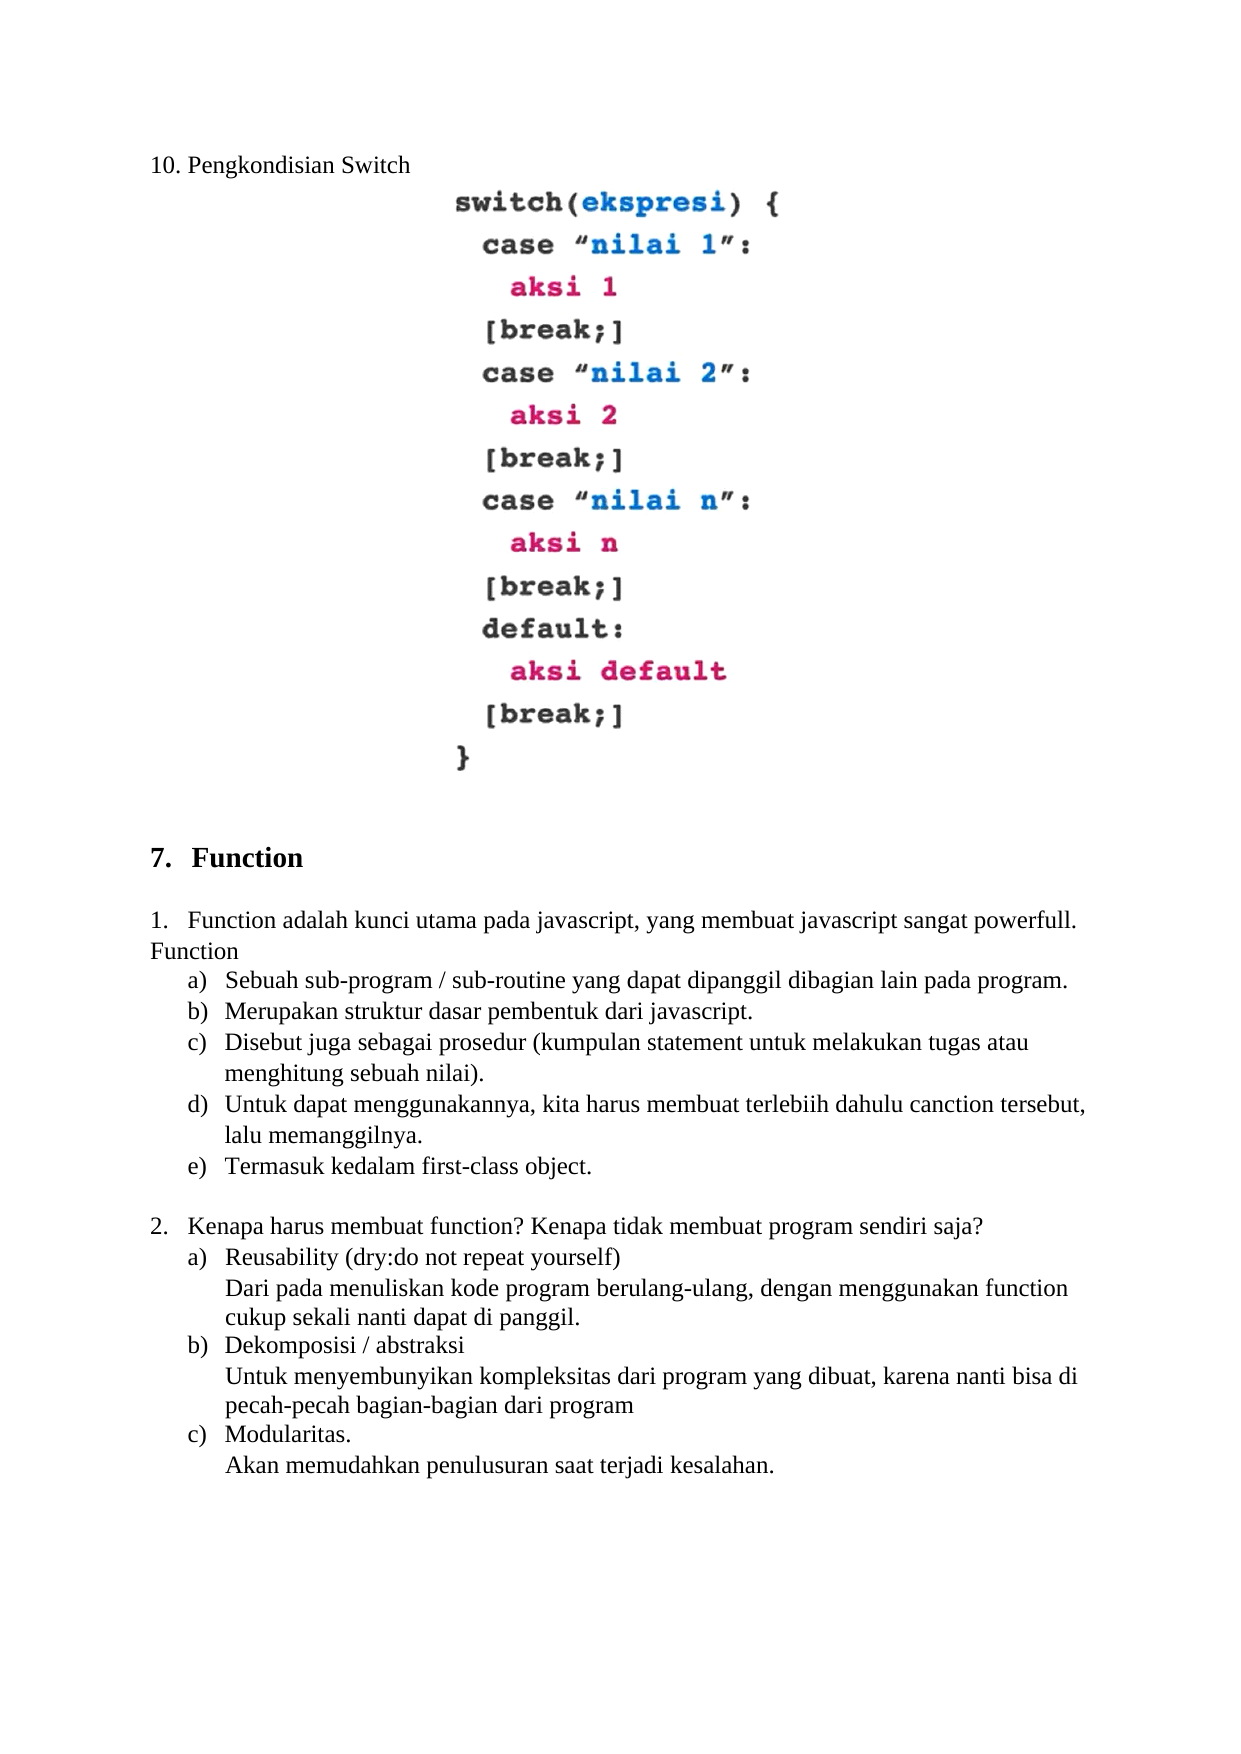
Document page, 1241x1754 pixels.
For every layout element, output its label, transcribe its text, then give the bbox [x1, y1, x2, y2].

text Dari pada menuliskan kode program berulang-ulang, dengan menggunakan function cukup sekali nanti dapat di panggil. [225, 1273, 1090, 1330]
subtitle Merupakan struktur dasar pembentuk dari javascript. [187, 996, 1090, 1024]
subtitle Kenapa harus membuat function? Kenapa tidak membuat program sendiri saja? [150, 1211, 1090, 1239]
subtitle Reusability (dry:do not repeat yourself) [187, 1242, 1090, 1271]
subtitle Disebut juga sebagai prosedur (kumpulan statement untuk melakukan tugas atau menghitung sebuah nilai). [187, 1027, 1090, 1087]
subtitle Dekomposisi / abstraksi [187, 1330, 1090, 1359]
text Untuk menyembunyikan kompleksitas dari program yang dibuat, karena nanti bisa di pecah-pecah bagian-bagian dari program [225, 1361, 1090, 1419]
text Akan memudahkan penulusuran saat terjadi kesalahan. [225, 1450, 1090, 1479]
subtitle Termasuk kedalam first-class object. [187, 1151, 1090, 1180]
subtitle Function adalah kunci utama pada javascript, yang membuat javascript sangat powerfull. [150, 905, 1090, 934]
subtitle Untuk dapat menggunakannya, kita harus membuat terlebiih dahulu canction tersebut, lalu memanggilnya. [187, 1089, 1090, 1149]
subtitle Modularitas. [187, 1419, 1090, 1448]
subtitle Sebuah sub-program / sub-routine yang dapat dipanggil dibagian lain pada program. [187, 965, 1090, 993]
text Function [150, 936, 1090, 965]
subtitle Function [150, 840, 1090, 874]
picture [420, 181, 821, 783]
subtitle Pengkondisian Switch [150, 150, 1090, 179]
